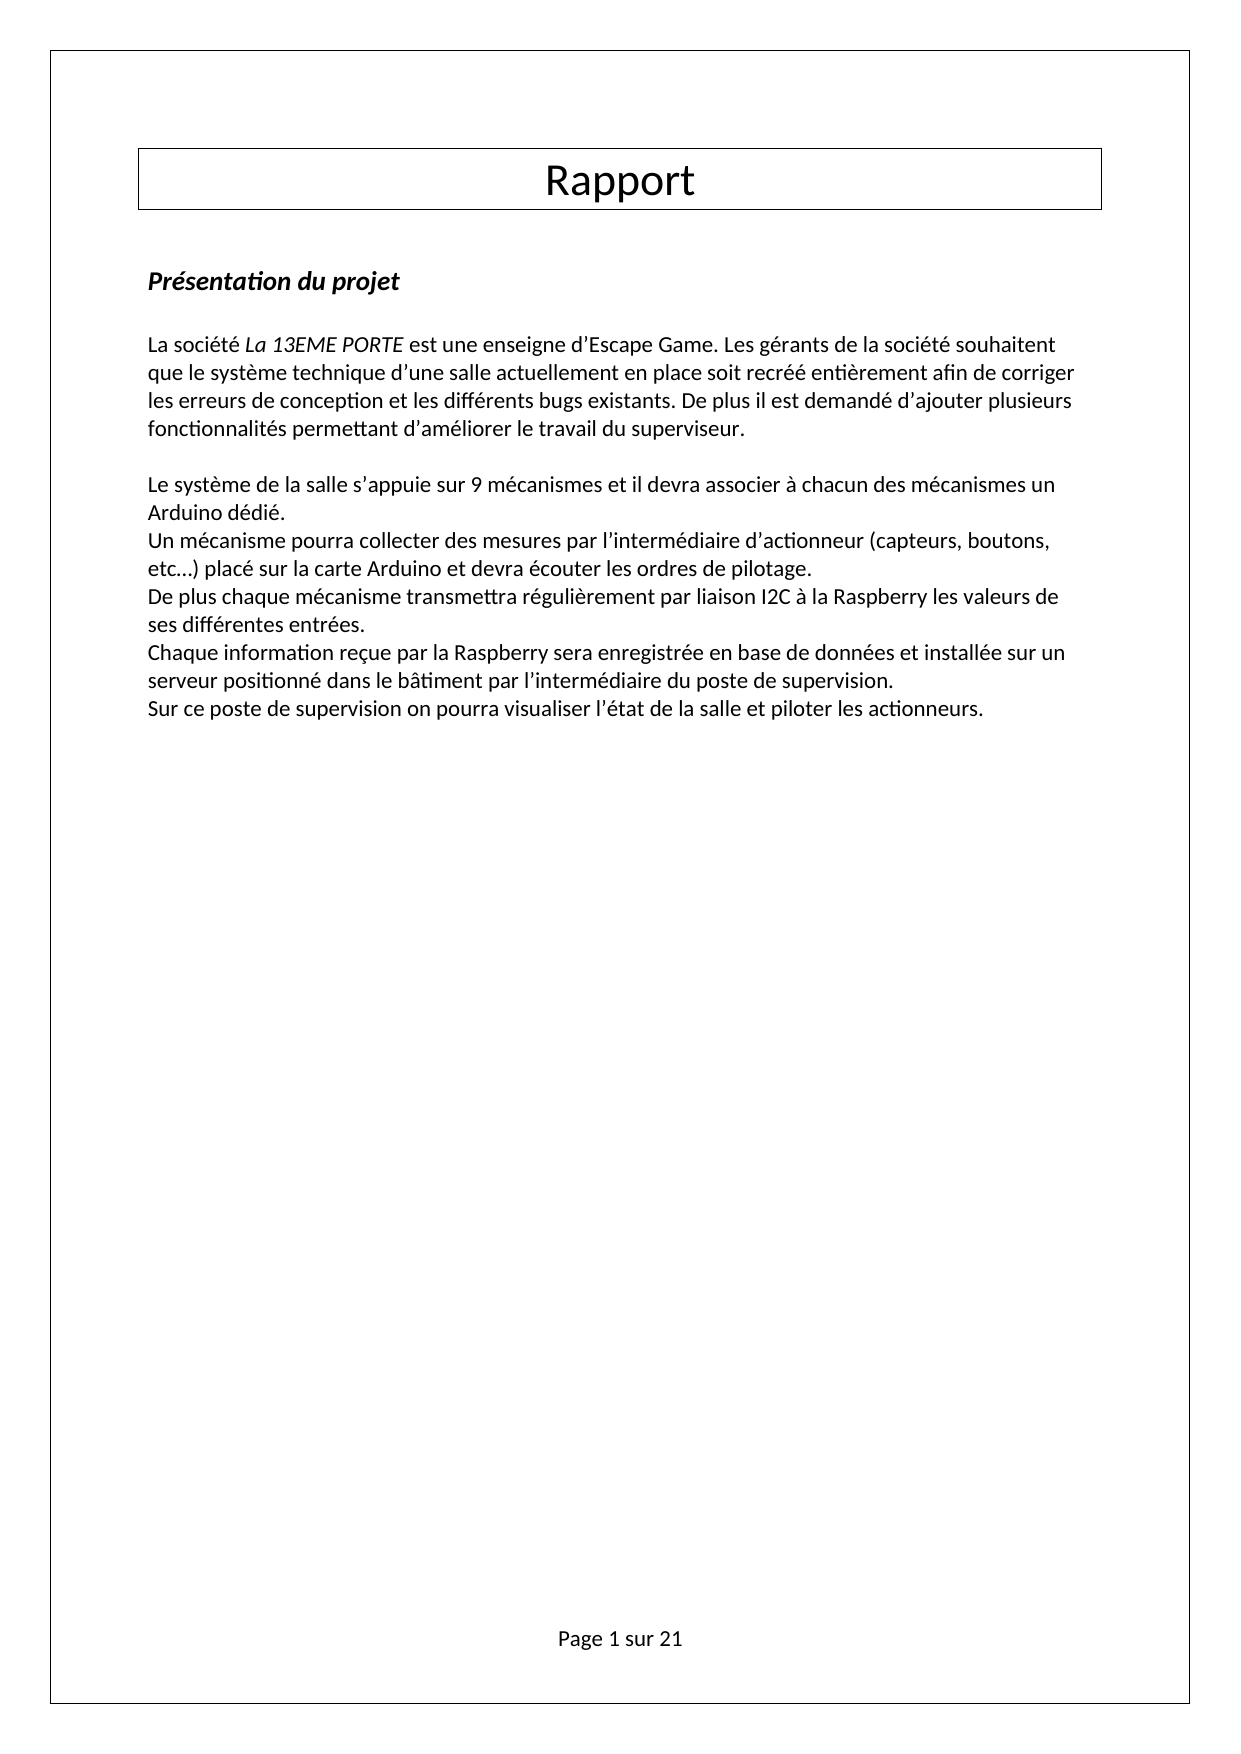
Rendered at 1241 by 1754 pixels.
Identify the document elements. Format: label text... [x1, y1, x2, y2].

text Un mécanisme pourra collecter des mesures par l’intermédiaire d’actionneur (capteurs, boutons, etc…) placé sur la carte Arduino et devra écouter les ordres de pilotage. De plus chaque mécanisme transmettra régulièrement par liaison I2C à la Raspberry les valeurs de ses différentes entrées. Chaque information reçue par la Raspberry sera enregistrée en base de données et installée sur un serveur positionné dans le bâtiment par l’intermédiaire du poste de supervision. Sur ce poste de supervision on pourra visualiser l’état de la salle et piloter les actionneurs. [148, 526, 1093, 722]
text La société La 13EME PORTE est une enseigne d’Escape Game. Les gérants de la société souhaitent que le système technique d’une salle actuellement en place soit recréé entièrement afin de corriger les erreurs de conception et les différents bugs existants. De plus il est demandé d’ajouter plusieurs fonctionnalités permettant d’améliorer le travail du superviseur. Le système de la salle s’appuie sur 9 mécanismes et il devra associer à chacun des mécanismes un Arduino dédié. [148, 330, 1093, 526]
text Présentation du projet [148, 264, 1093, 297]
text Rapport [139, 149, 1101, 209]
